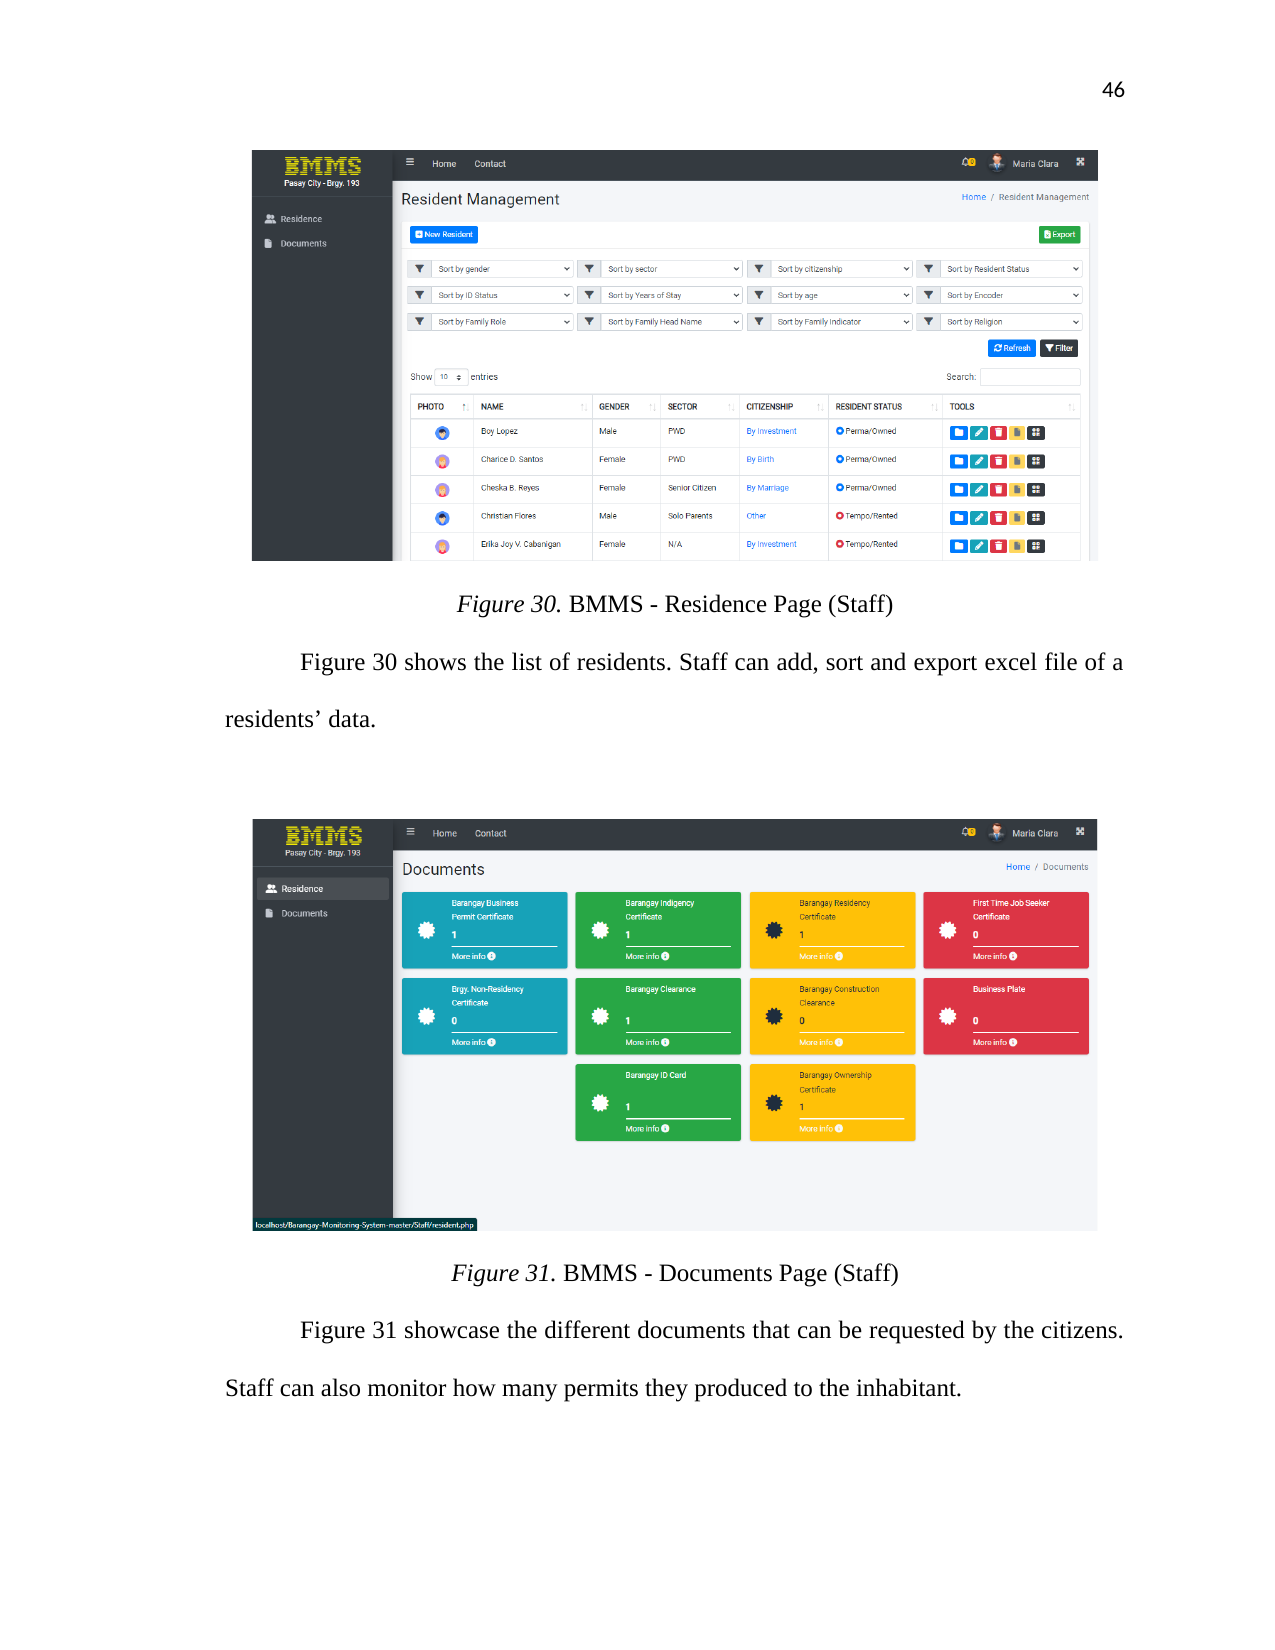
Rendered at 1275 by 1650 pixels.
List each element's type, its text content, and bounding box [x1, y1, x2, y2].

picture [251, 150, 1099, 561]
text Figure 30. BMMS - Residence Page (Staff) [150, 589, 1125, 618]
text Figure 31. BMMS - Documents Page (Staff) [150, 1258, 1125, 1287]
picture [252, 819, 1098, 1231]
text Figure 31 showcase the different documents that can be requested by the citizens. Staff can also monitor how many permits they produced to the inhabitant. [225, 1316, 1125, 1402]
text Figure 30 shows the list of residents. Staff can add, sort and export excel file of a residents’ data. [225, 647, 1125, 733]
